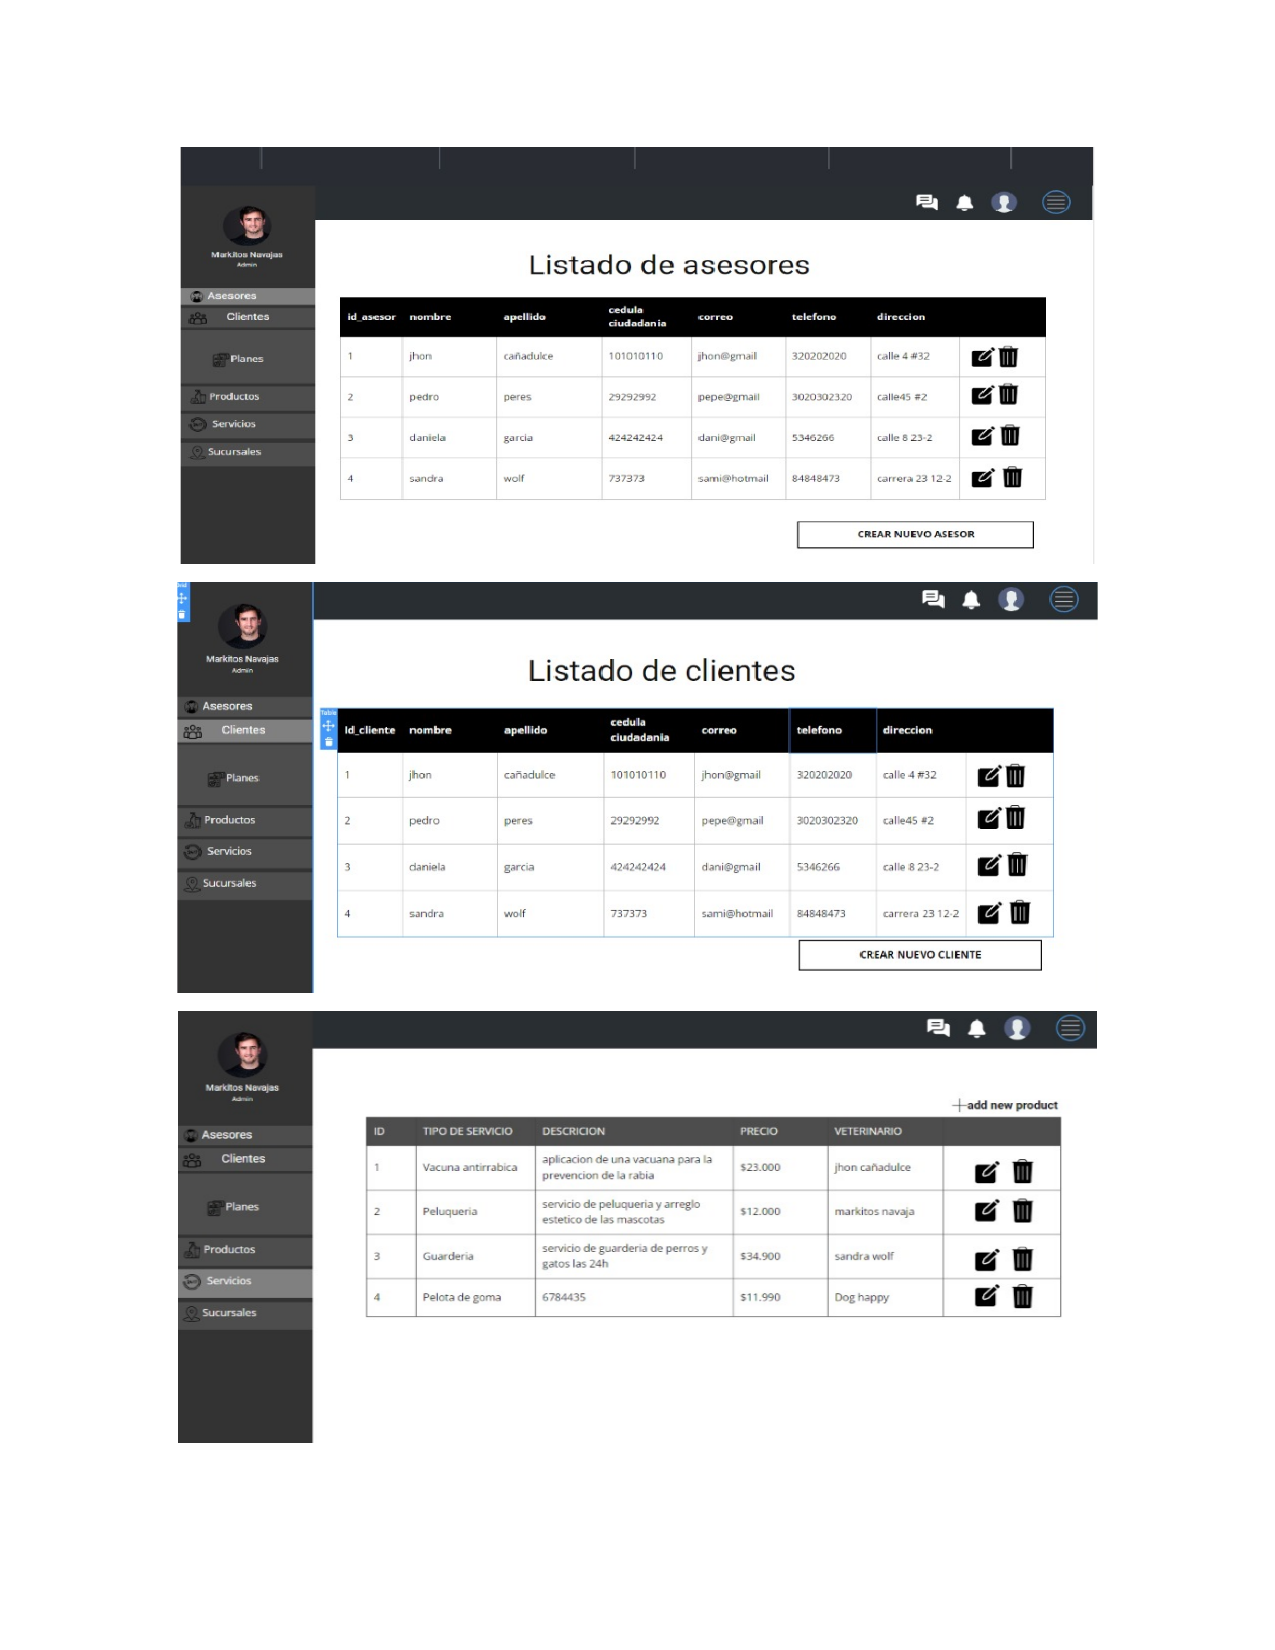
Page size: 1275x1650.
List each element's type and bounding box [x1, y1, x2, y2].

picture [178, 1011, 1097, 1443]
picture [177, 582, 1098, 993]
picture [180, 147, 1095, 564]
